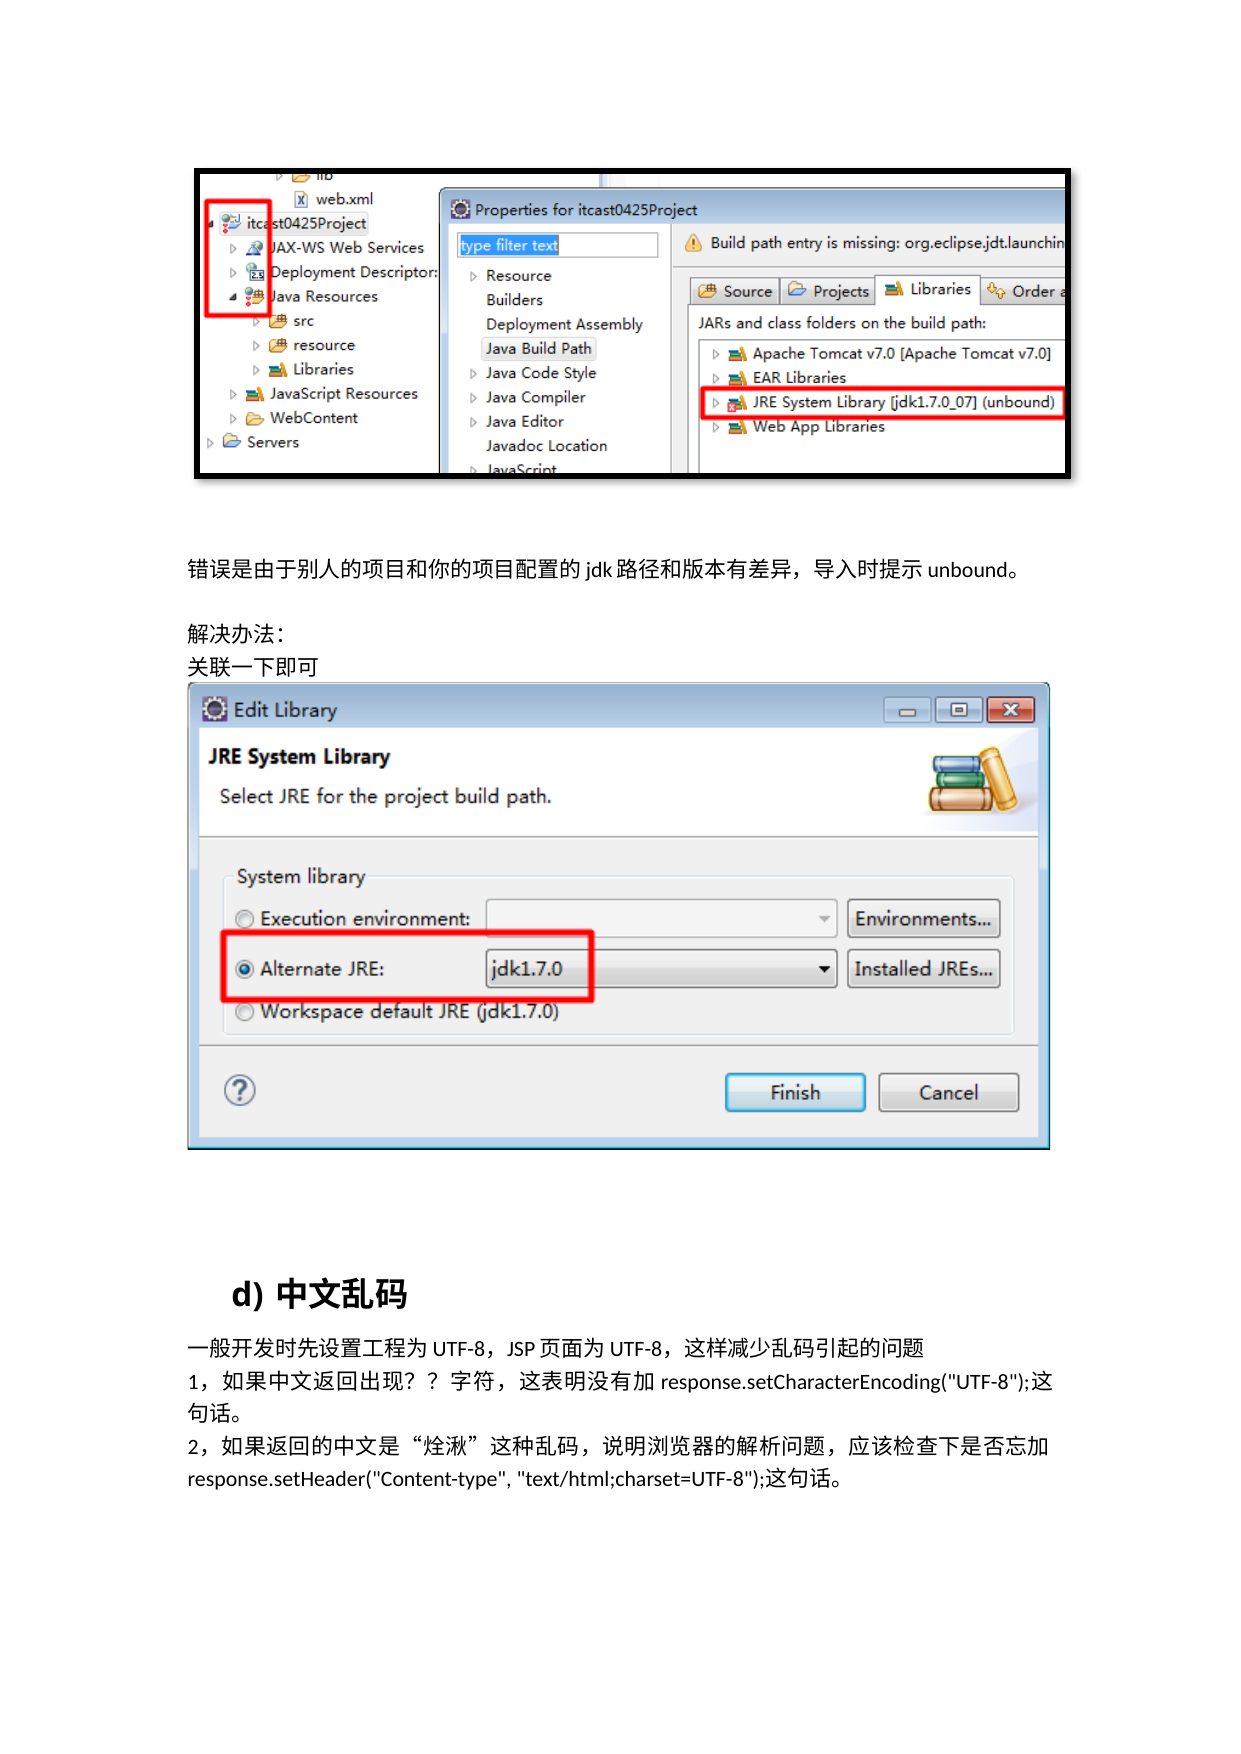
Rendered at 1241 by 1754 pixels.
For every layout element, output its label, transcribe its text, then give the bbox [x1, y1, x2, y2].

text 一般开发时先设置工程为UTF-8，JSP页面为UTF-8，这样减少乱码引起的问题 [187, 1331, 1053, 1363]
picture [187, 682, 1050, 1150]
text 关联一下即可 [187, 649, 1053, 682]
text 解决办法： [187, 617, 1053, 649]
picture [200, 174, 1065, 473]
title 中文乱码 [231, 1259, 1053, 1324]
text 1，如果中文返回出现？？字符，这表明没有加response.setCharacterEncoding("UTF-8");这句话。 [187, 1363, 1053, 1428]
text 2，如果返回的中文是“烇湫”这种乱码，说明浏览器的解析问题，应该检查下是否忘加response.setHeader("Content-type", "text/html;charset=UTF-8");这句话。 [187, 1428, 1053, 1493]
text 错误是由于别人的项目和你的项目配置的jdk路径和版本有差异，导入时提示unbound。 [187, 552, 1053, 584]
